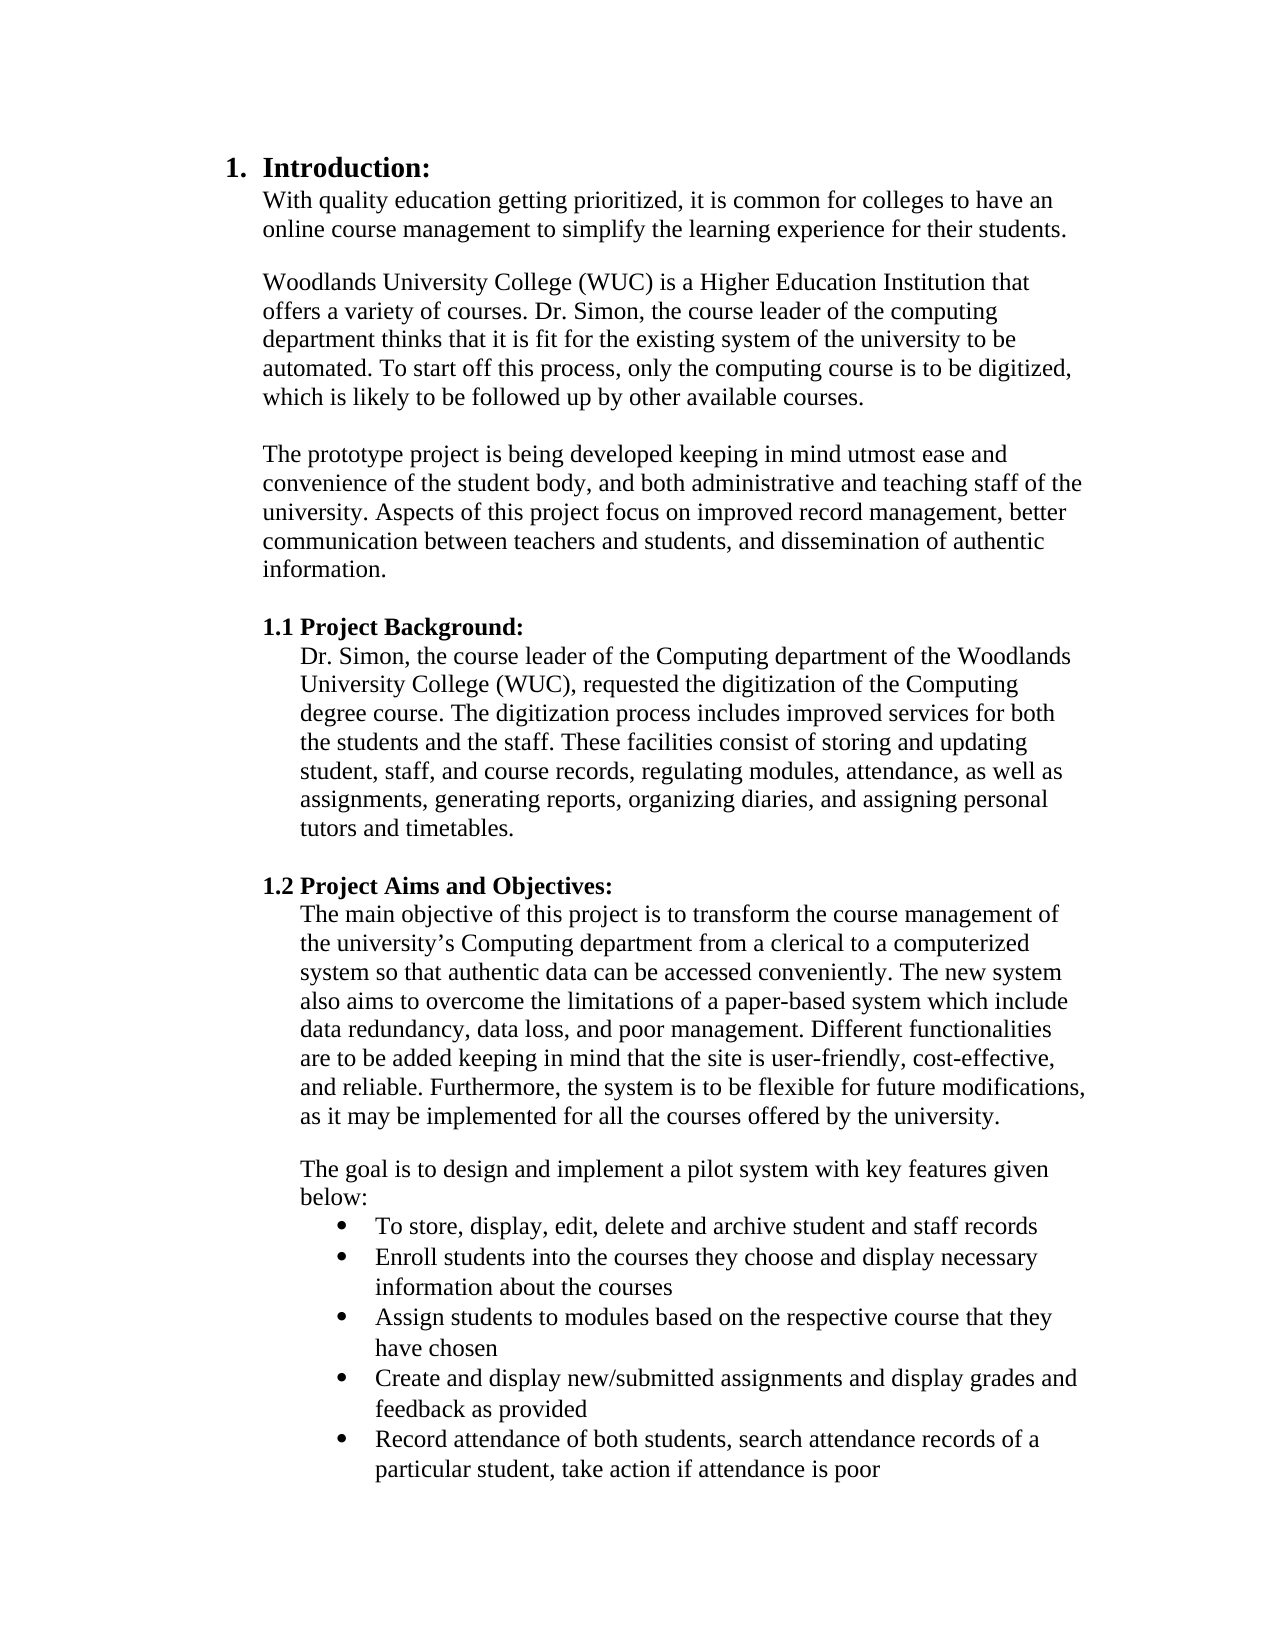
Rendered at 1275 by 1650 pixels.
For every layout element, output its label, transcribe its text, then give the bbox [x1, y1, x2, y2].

text The prototype project is being developed keeping in mind utmost ease and convenience of the student body, and both administrative and teaching staff of the university. Aspects of this project focus on improved record management, better communication between teachers and students, and dissemination of authentic information. [262, 439, 1087, 583]
subtitle Introduction: [225, 150, 1087, 183]
list Dr. Simon, the course leader of the Computing department of the Woodlands University College (WUC), requested the digitization of the Computing degree course. The digitization process includes improved services for both the students and the staff. These facilities consist of storing and updating student, staff, and course records, regulating modules, attendance, as well as assignments, generating reports, organizing diaries, and assigning personal tutors and timetables. [300, 641, 1087, 842]
list The main objective of this project is to transform the course management of the university’s Computing department from a clerical to a computerized system so that authentic data can be accessed conveniently. The new system also aims to overcome the limitations of a paper-based system which include data redundancy, data loss, and poor management. Different functionalities are to be added keeping in mind that the site is user-friendly, cost-effective, and reliable. Furthermore, the system is to be flexible for future modifications, as it may be implemented for all the courses offered by the university. [300, 899, 1087, 1129]
subtitle 1.2 Project Aims and Objectives: [187, 871, 1087, 899]
list Enroll students into the courses they choose and display necessary information about the courses [337, 1242, 1087, 1301]
subtitle 1.1 Project Background: [187, 612, 1087, 641]
list With quality education getting prioritized, it is common for colleges to have an online course management to simplify the learning experience for their students. [262, 186, 1087, 243]
list Record attendance of both students, search attendance records of a particular student, take action if attendance is poor [337, 1424, 1087, 1483]
list To store, display, edit, delete and archive student and staff records [337, 1211, 1087, 1240]
list Woodlands University College (WUC) is a Higher Education Institution that offers a variety of courses. Dr. Simon, the course leader of the computing department thinks that it is fit for the existing system of the university to be automated. To start off this process, only the computing course is to be digitized, which is likely to be followed up by other available courses. [262, 267, 1087, 411]
list Assign students to modules based on the respective course that they have chosen [337, 1302, 1087, 1362]
list The goal is to design and implement a pilot system with key features given below: [300, 1154, 1087, 1211]
list Create and display new/submitted assignments and display grades and feedback as provided [337, 1363, 1087, 1422]
